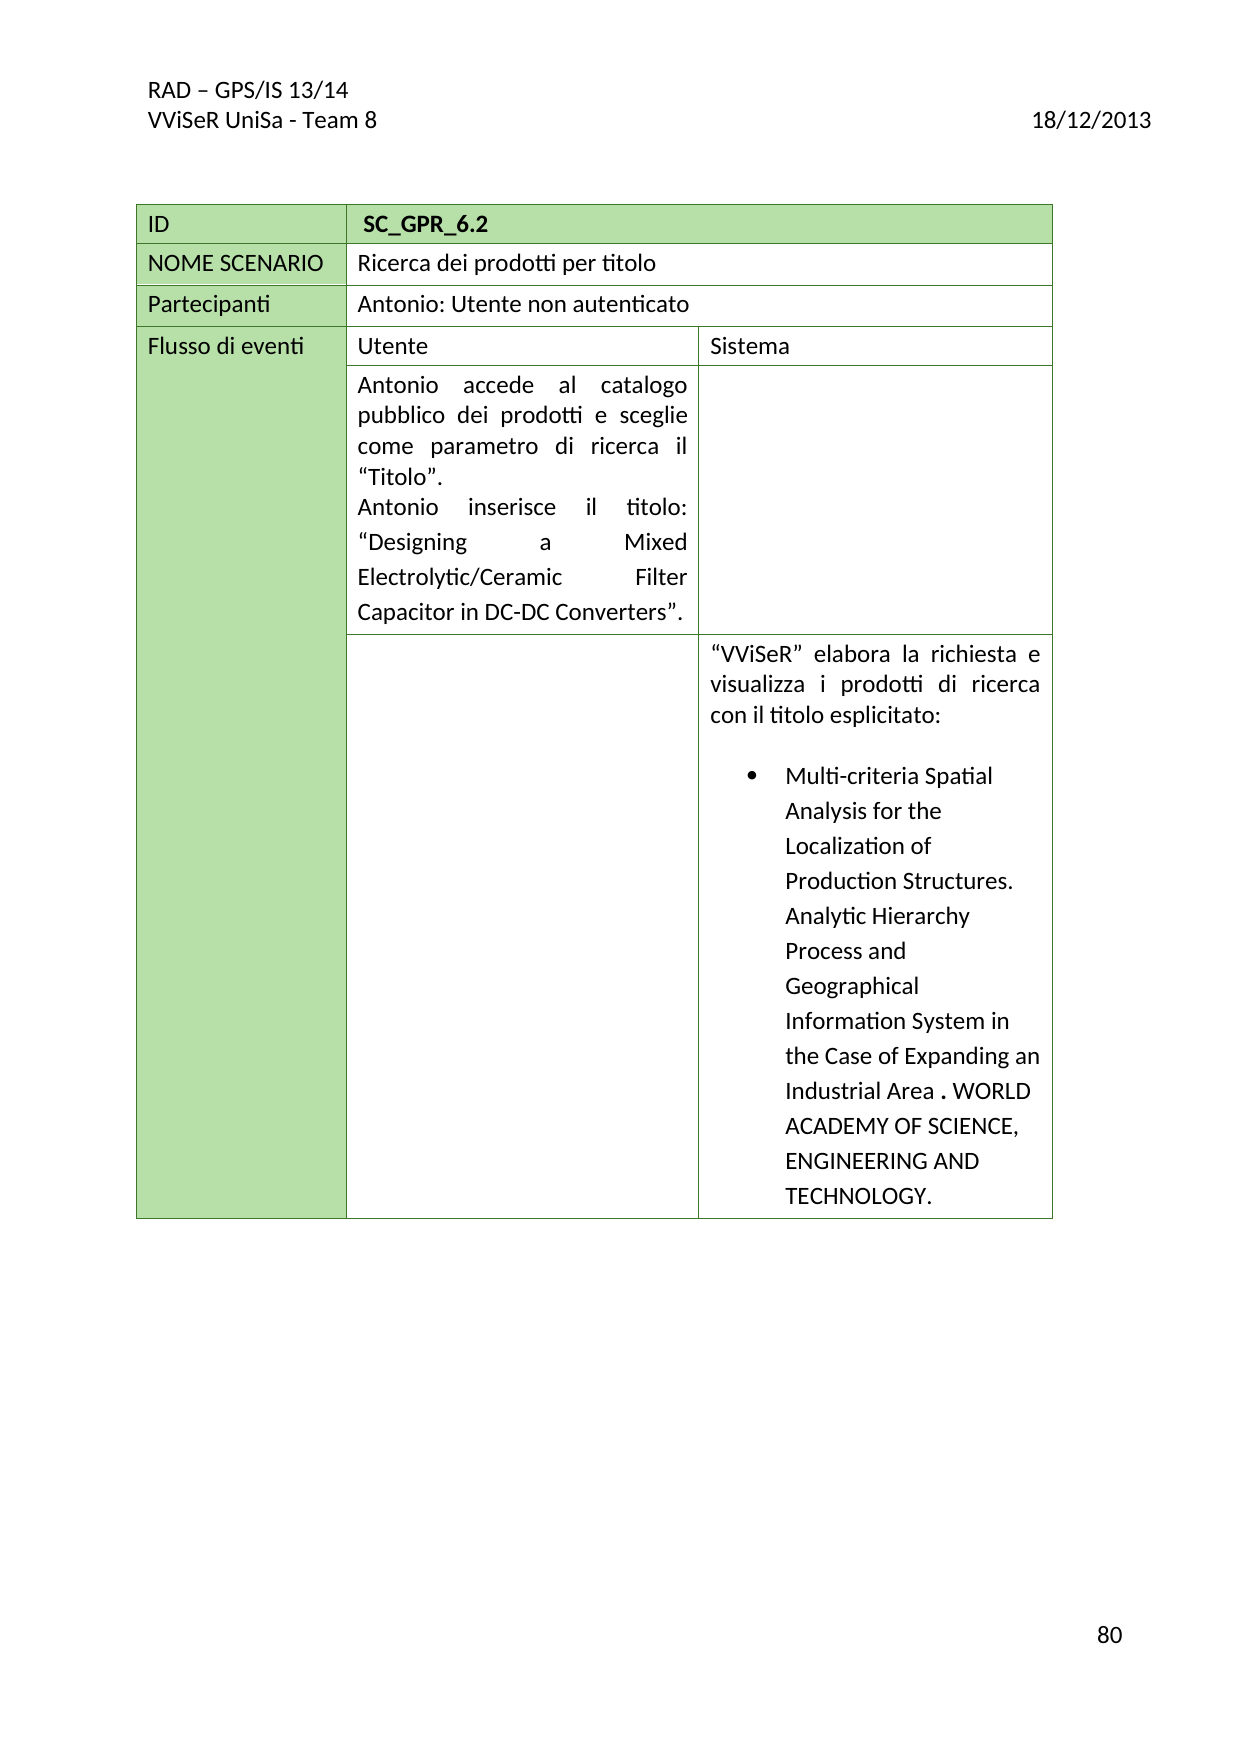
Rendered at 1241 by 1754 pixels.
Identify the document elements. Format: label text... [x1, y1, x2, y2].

table_cell Antonio accede al catalogo pubblico dei prodotti e sceglie come parametro di ricerca il “Titolo”. Antonio inserisce il titolo: “Designing a Mixed Electrolytic/Ceramic Filter Capacitor in DC-DC Converters”. [347, 366, 698, 634]
table_header ID [137, 205, 346, 243]
table_cell Ricerca dei prodotti per titolo [347, 244, 1052, 284]
table_cell Partecipanti [137, 286, 346, 326]
table_cell “VViSeR” elabora la richiesta e visualizza i prodotti di ricerca con il titolo esplicitato: Multi-criteria Spatial Analysis for the Localization of Production Structures. Analytic Hierarchy Process and Geographical Information System in the Case of Expanding an Industrial Area . WORLD ACADEMY OF SCIENCE, ENGINEERING AND TECHNOLOGY. [699, 635, 1052, 1218]
table_cell Utente [347, 327, 698, 365]
table_cell Flusso di eventi [137, 327, 346, 1218]
table_header SC_GPR_6.2 [347, 205, 1052, 243]
table_cell Sistema [699, 327, 1052, 365]
table_cell Antonio: Utente non autenticato [347, 286, 1052, 326]
table_cell [699, 366, 1052, 634]
table_cell [347, 635, 698, 1218]
table_cell NOME SCENARIO [137, 244, 346, 284]
